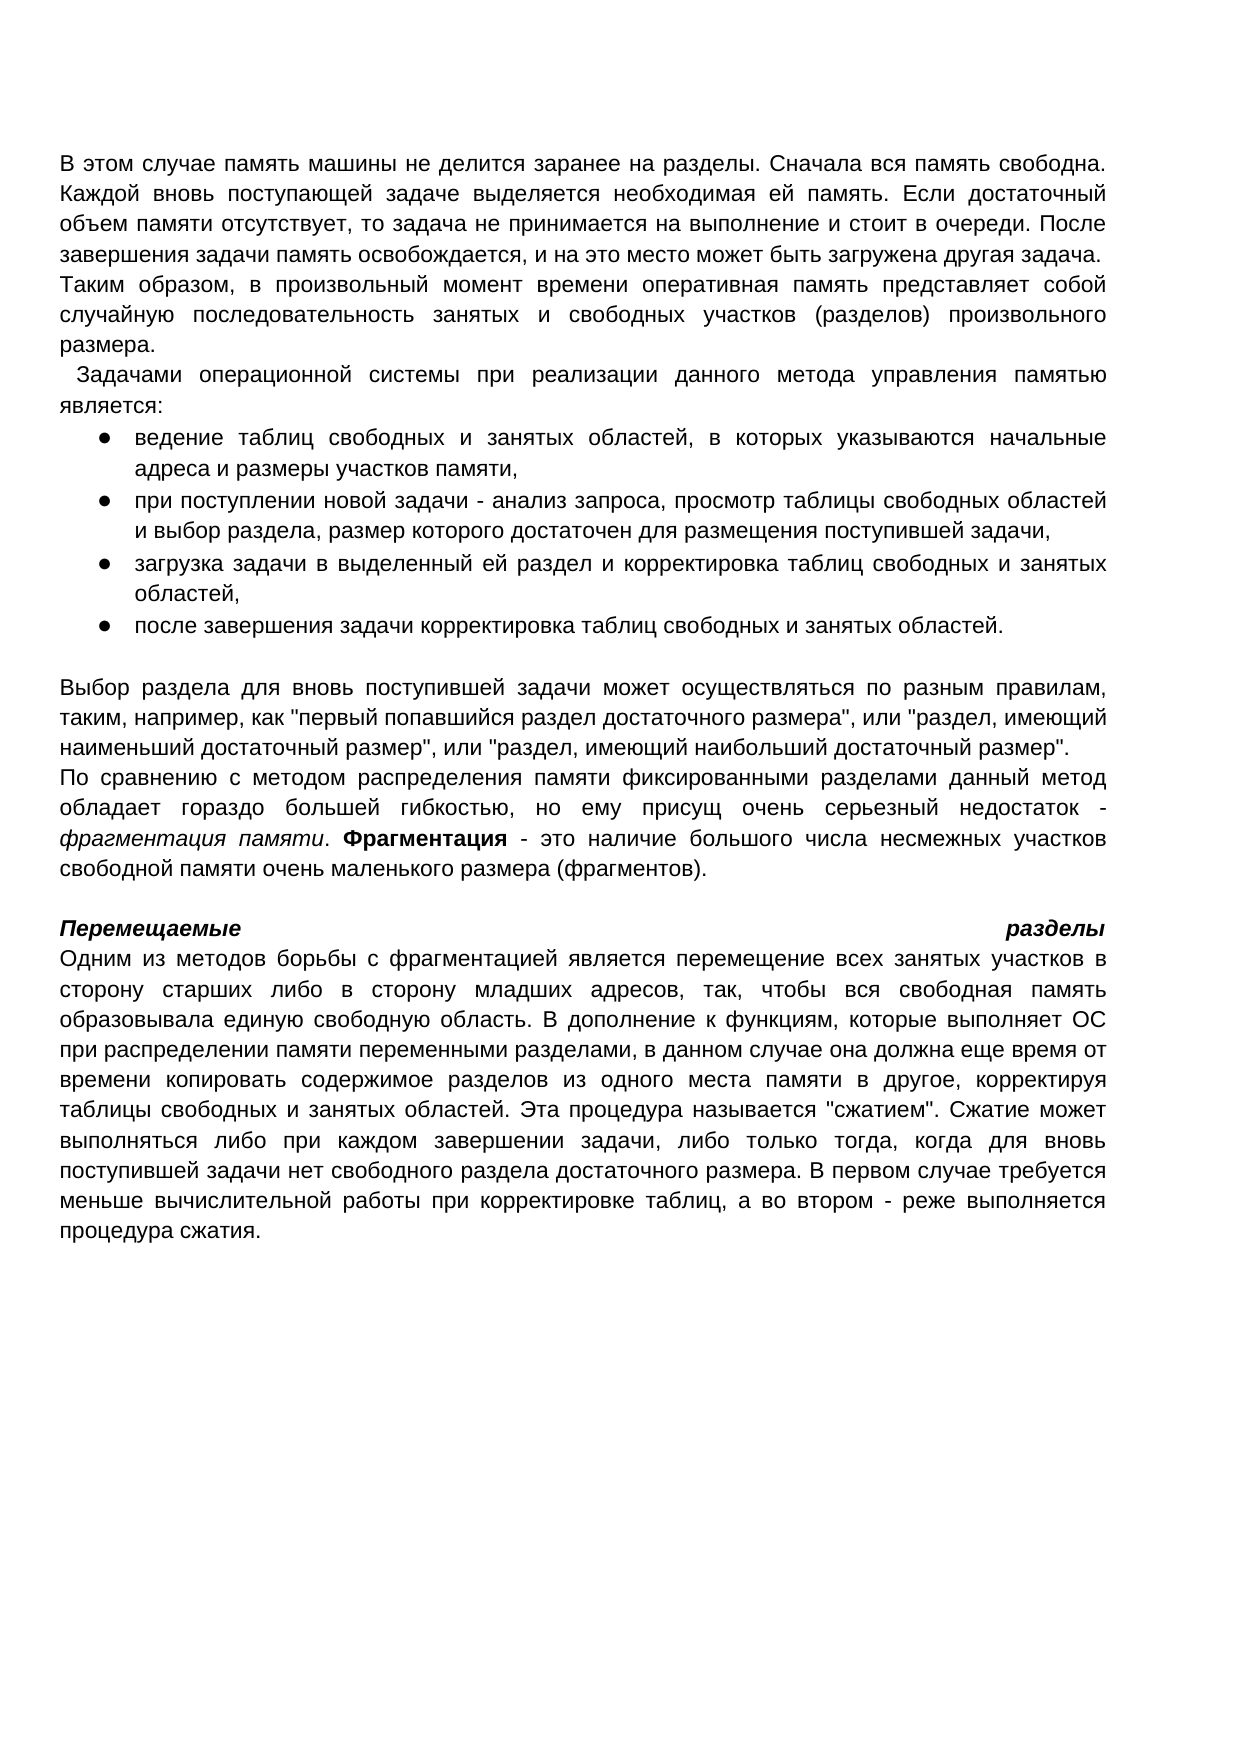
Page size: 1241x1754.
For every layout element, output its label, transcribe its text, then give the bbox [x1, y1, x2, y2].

text Таким образом, в произвольный момент времени оперативная память представляет собой случайную последовательность занятых и свободных участков (разделов) произвольного размера. [59, 271, 1107, 358]
list при поступлении новой задачи - анализ запроса, просмотр таблицы свободных областей и выбор раздела, размер которого достаточен для размещения поступившей задачи, [97, 485, 1107, 544]
text По сравнению с методом распределения памяти фиксированными разделами данный метод обладает гораздо большей гибкостью, но ему присущ очень серьезный недостаток - фрагментация памяти. Фрагментация - это наличие большого числа несмежных участков свободной памяти очень маленького размера (фрагментов). [59, 764, 1107, 881]
list загрузка задачи в выделенный ей раздел и корректировка таблиц свободных и занятых областей, [97, 547, 1107, 606]
text Выбор раздела для вновь поступившей задачи может осуществляться по разным правилам, таким, например, как "первый попавшийся раздел достаточного размера", или "раздел, имеющий наименьший достаточный размер", или "раздел, имеющий наибольший достаточный размер". [59, 673, 1107, 760]
list ведение таблиц свободных и занятых областей, в которых указываются начальные адреса и размеры участков памяти, [97, 422, 1107, 481]
text В этом случае память машины не делится заранее на разделы. Сначала вся память свободна. Каждой вновь поступающей задаче выделяется необходимая ей память. Если достаточный объем памяти отсутствует, то задача не принимается на выполнение и стоит в очереди. После завершения задачи память освобождается, и на это место может быть загружена другая задача. [59, 150, 1107, 267]
text Задачами операционной системы при реализации данного метода управления памятью является: [59, 361, 1107, 418]
text Перемещаемые разделы Одним из методов борьбы с фрагментацией является перемещение всех занятых участков в сторону старших либо в сторону младших адресов, так, чтобы вся свободная память образовывала единую свободную область. В дополнение к функциям, которые выполняет ОС при распределении памяти переменными разделами, в данном случае она должна еще время от времени копировать содержимое разделов из одного места памяти в другое, корректируя таблицы свободных и занятых областей. Эта процедура называется "сжатием". Сжатие может выполняться либо при каждом завершении задачи, либо только тогда, когда для вновь поступившей задачи нет свободного раздела достаточного размера. В первом случае требуется меньше вычислительной работы при корректировке таблиц, а во втором - реже выполняется процедура сжатия. [59, 915, 1107, 1244]
list после завершения задачи корректировка таблиц свободных и занятых областей. [97, 610, 1107, 639]
